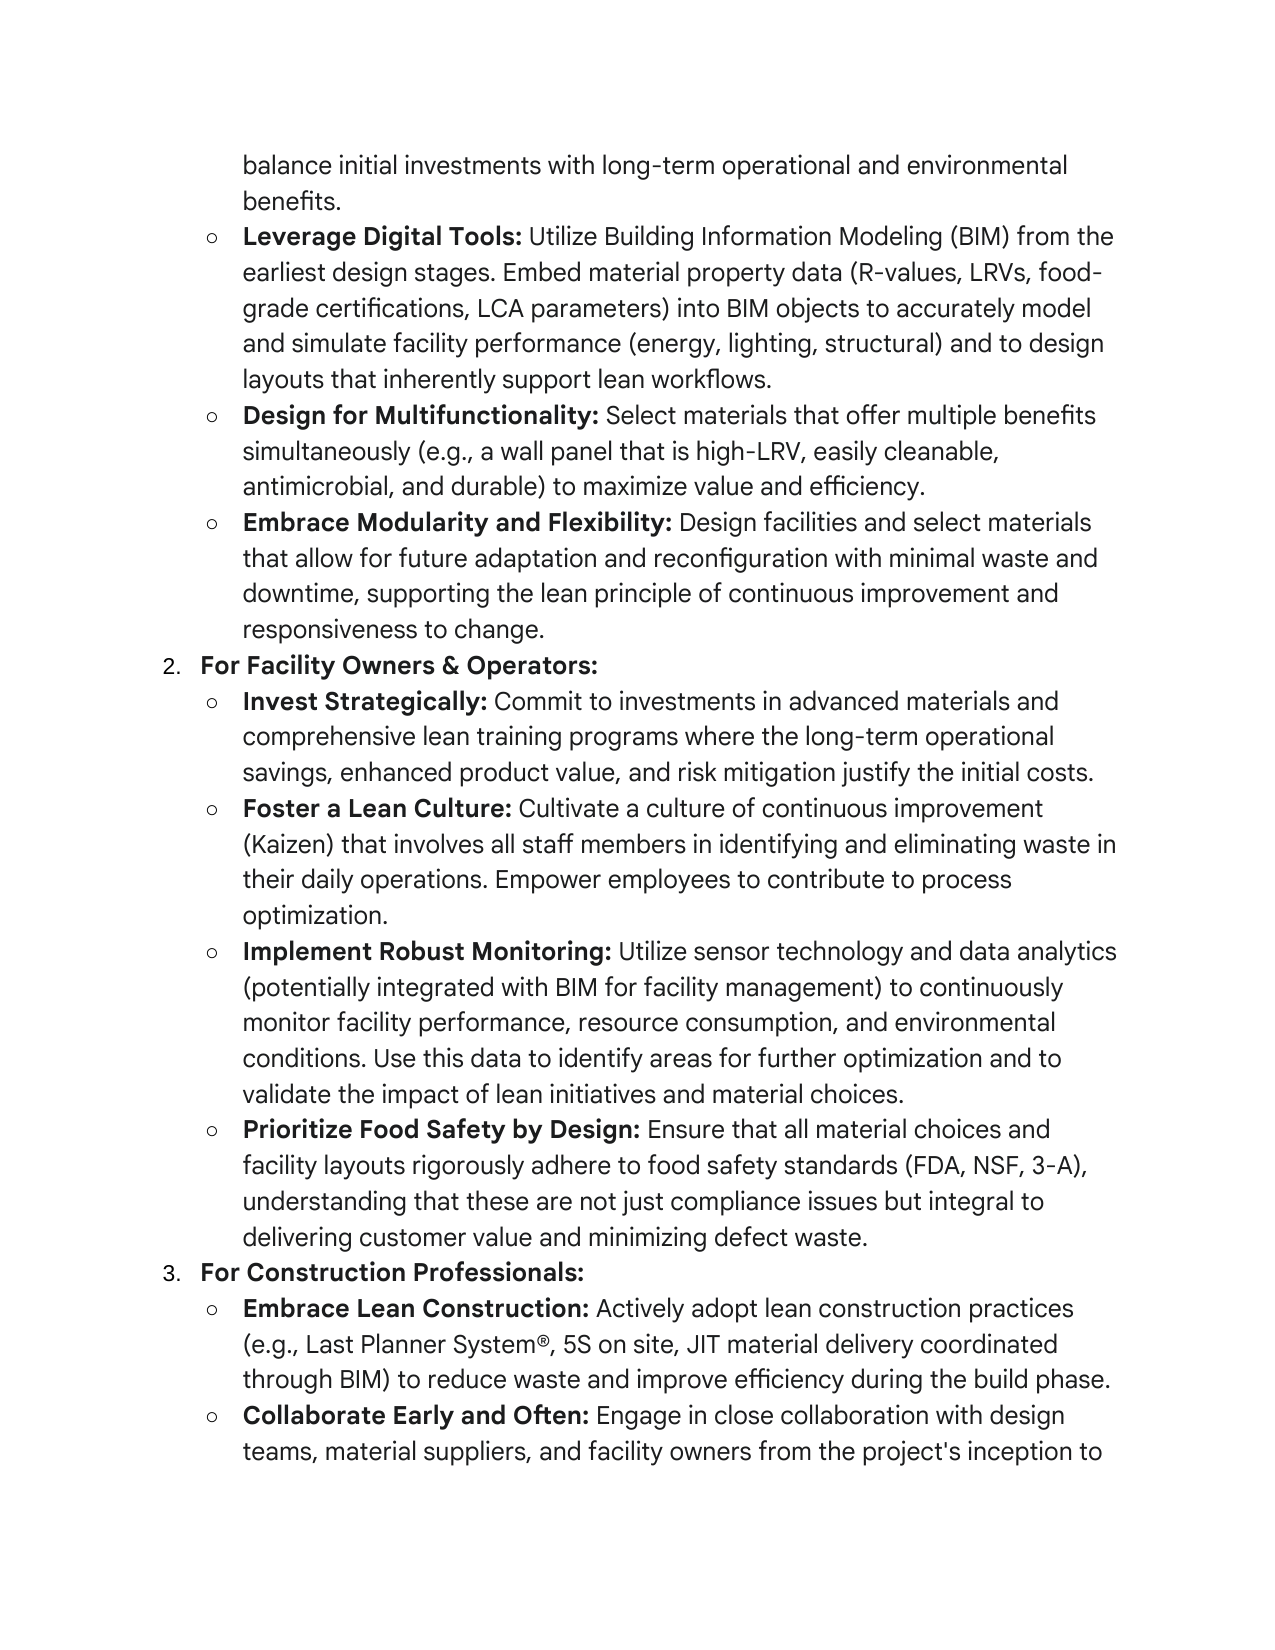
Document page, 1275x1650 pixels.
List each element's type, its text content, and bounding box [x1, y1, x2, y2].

list Leverage Digital Tools: Utilize Building Information Modeling (BIM) from the earliest design stages. Embed material property data (R-values, LRVs, food-grade certifications, LCA parameters) into BIM objects to accurately model and simulate facility performance (energy, lighting, structural) and to design layouts that inherently support lean workflows. [205, 221, 1125, 396]
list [205, 1401, 1125, 1468]
list For Construction Professionals: [162, 1258, 1125, 1289]
list Embrace Modularity and Flexibility: Design facilities and select materials that allow for future adaptation and reconfiguration with minimal waste and downtime, supporting the lean principle of continuous improvement and responsiveness to change. [205, 507, 1125, 646]
list For Facility Owners & Operators: [162, 650, 1125, 682]
list Implement Robust Monitoring: Utilize sensor technology and data analytics (potentially integrated with BIM for facility management) to continuously monitor facility performance, resource consumption, and environmental conditions. Use this data to identify areas for further optimization and to validate the impact of lean initiatives and material choices. [205, 936, 1125, 1110]
list Invest Strategically: Commit to investments in advanced materials and comprehensive lean training programs where the long-term operational savings, enhanced product value, and risk mitigation justify the initial costs. [205, 686, 1125, 789]
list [205, 150, 1125, 217]
list Design for Multifunctionality: Select materials that offer multiple benefits simultaneously (e.g., a wall panel that is high-LRV, easily cleanable, antimicrobial, and durable) to maximize value and efficiency. [205, 400, 1125, 503]
list Foster a Lean Culture: Cultivate a culture of continuous improvement (Kaizen) that involves all staff members in identifying and eliminating waste in their daily operations. Empower employees to contribute to process optimization. [205, 793, 1125, 932]
list Embrace Lean Construction: Actively adopt lean construction practices (e.g., Last Planner System®, 5S on site, JIT material delivery coordinated through BIM) to reduce waste and improve efficiency during the build phase. [205, 1293, 1125, 1396]
list Prioritize Food Safety by Design: Ensure that all material choices and facility layouts rigorously adhere to food safety standards (FDA, NSF, 3-A), understanding that these are not just compliance issues but integral to delivering customer value and minimizing defect waste. [205, 1115, 1125, 1253]
